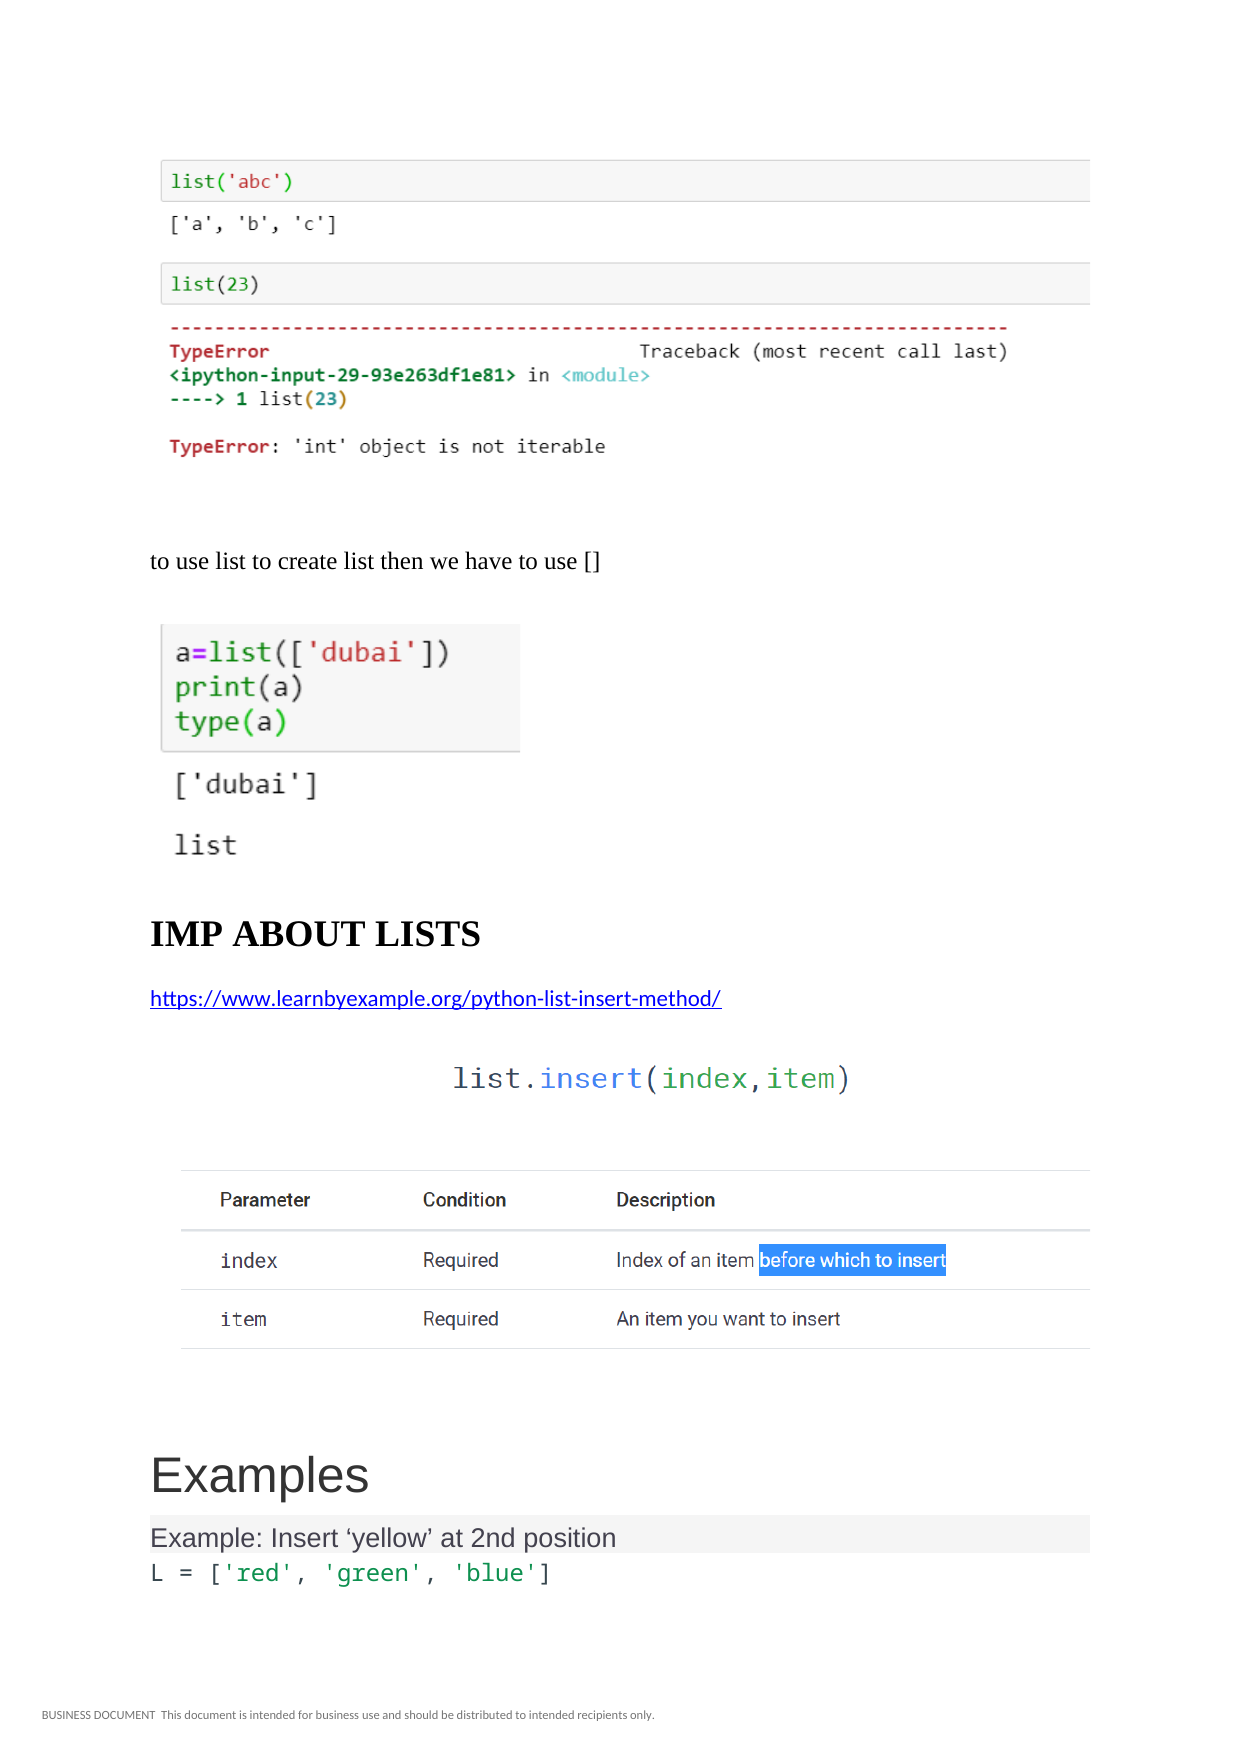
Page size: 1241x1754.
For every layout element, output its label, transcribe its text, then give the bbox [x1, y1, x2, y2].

text Example: Insert ‘yellow’ at 2nd position [150, 1515, 1090, 1553]
text Examples [150, 1445, 1090, 1503]
text https://www.learnbyexample.org/python-list-insert-method/ [150, 984, 1090, 1012]
text L = ['red', 'green', 'blue'] [150, 1553, 1090, 1589]
subtitle IMP ABOUT LISTS [150, 911, 1090, 954]
picture [150, 150, 1091, 496]
text to use list to create list then we have to use [] [150, 546, 1090, 574]
picture [150, 624, 521, 883]
picture [150, 1030, 1091, 1357]
